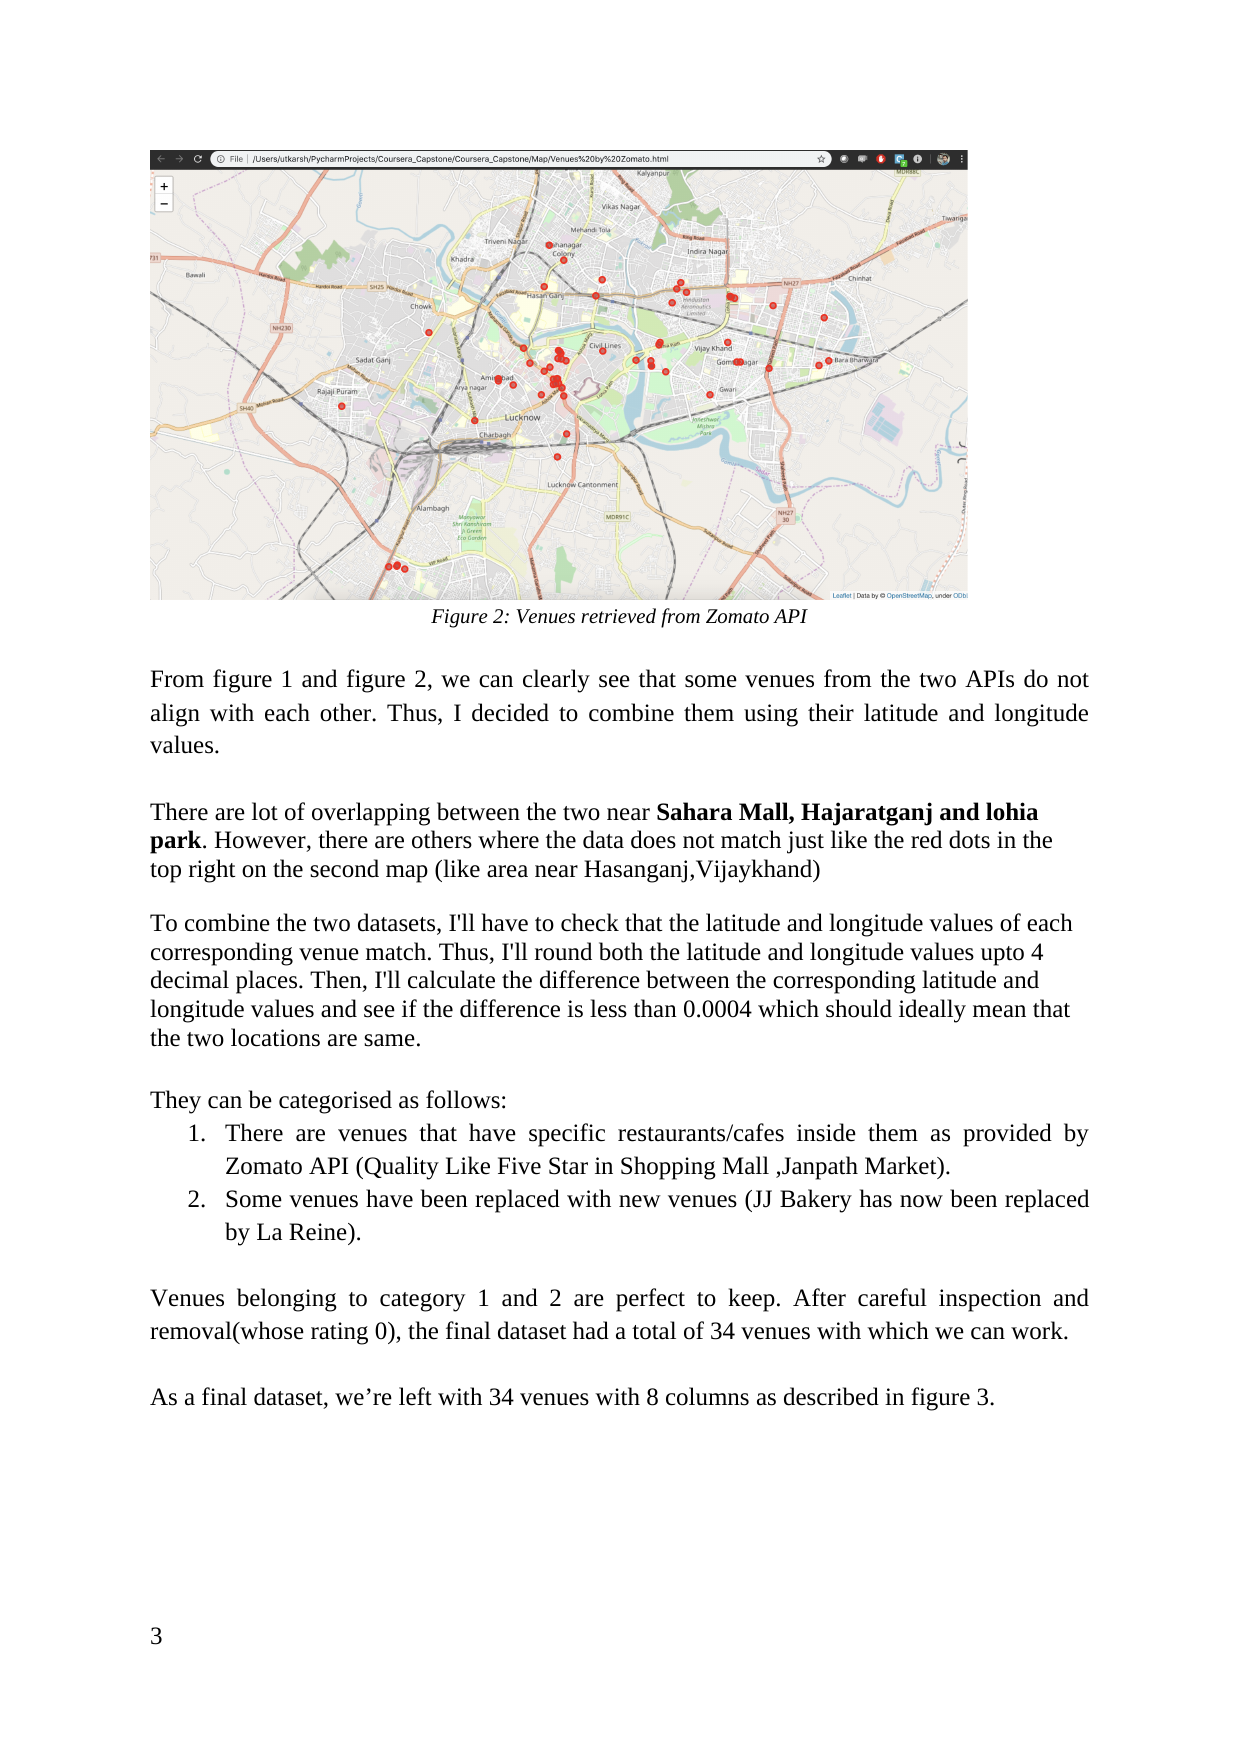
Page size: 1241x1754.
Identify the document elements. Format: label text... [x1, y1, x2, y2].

text Figure 2: Venues retrieved from Zomato API [150, 604, 1090, 628]
text From figure 1 and figure 2, we can clearly see that some venues from the two APIs do not align with each other. Thus, I decided to combine them using their latitude and longitude values. [150, 664, 1090, 759]
text There are lot of overlapping between the two near Sahara Mall, Hajaratganj and lohia park. However, there are others where the data does not match just like the red dots in the top right on the second map (like area near Hasanganj,Vijaykhand) [150, 797, 1090, 883]
list Some venues have been replaced with new venues (JJ Bakery has now been replaced by La Reine). [187, 1184, 1090, 1246]
text To combine the two datasets, I'll have to check that the latitude and longitude values of each corresponding venue match. Thus, I'll round both the latitude and longitude values upto 4 decimal places. Then, I'll calculate the difference between the corresponding latitude and longitude values and see if the difference is less than 0.0004 which should ideally mean that the two locations are same. [150, 908, 1090, 1052]
text They can be categorised as follows: [150, 1085, 1090, 1113]
text As a final dataset, we’re left with 34 venues with 8 columns as described in figure 3. [150, 1382, 1090, 1411]
picture [150, 150, 968, 600]
list There are venues that have specific restaurants/cafes inside them as provided by Zomato API (Quality Like Five Star in Shopping Mall ,Janpath Market). [187, 1118, 1090, 1179]
text Venues belonging to category 1 and 2 are perfect to keep. After careful inspection and removal(whose rating 0), the final dataset had a total of 34 venues with which we can work. [150, 1283, 1090, 1344]
